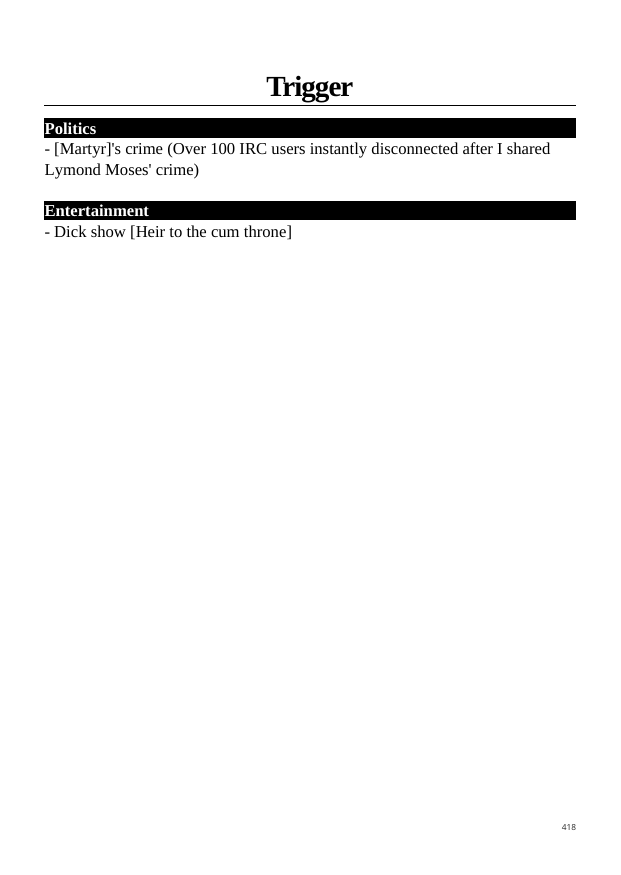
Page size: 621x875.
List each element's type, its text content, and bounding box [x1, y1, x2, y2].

subtitle Entertainment [44, 201, 576, 220]
text - [Martyr]'s crime (Over 100 IRC users instantly disconnected after I shared Lymond Moses' crime) [44, 139, 576, 179]
subtitle Trigger [44, 69, 576, 105]
subtitle Politics [44, 118, 576, 138]
text - Dick show [Heir to the cum throne] [44, 222, 576, 241]
